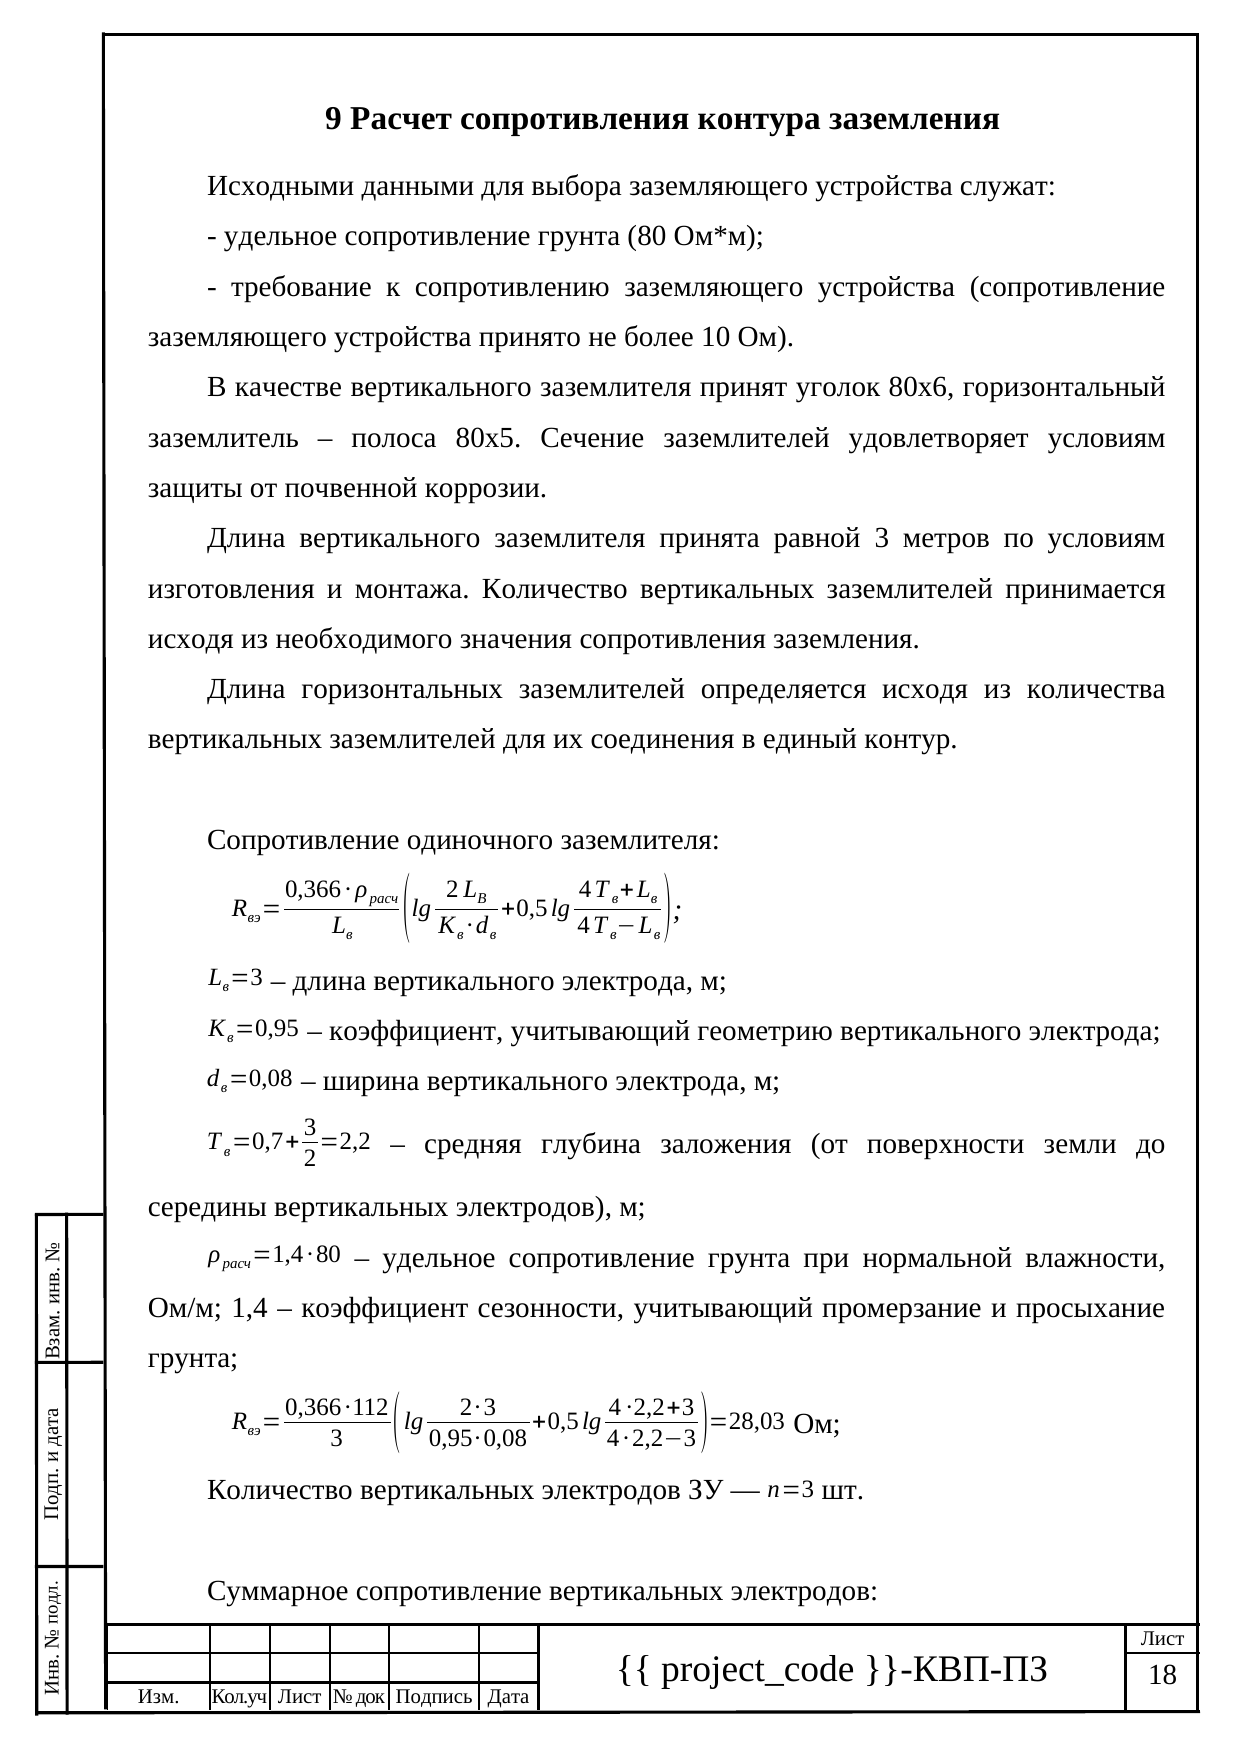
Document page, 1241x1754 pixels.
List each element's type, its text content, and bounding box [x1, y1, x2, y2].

text – ширина вертикального электрода, м; [148, 1063, 1166, 1097]
text В качестве вертикального заземлителя принят уголок 80х6, горизонтальный заземлитель – полоса 80х5. Сечение заземлителей удовлетворяет условиям защиты от почвенной коррозии. [148, 369, 1166, 504]
text – коэффициент, учитывающий геометрию вертикального электрода; [148, 1013, 1166, 1047]
text Суммарное сопротивление вертикальных электродов: [148, 1573, 1166, 1607]
text Исходными данными для выбора заземляющего устройства служат: [148, 168, 1166, 202]
text ; [148, 873, 1166, 946]
text Длина вертикального заземлителя принята равной 3 метров по условиям изготовления и монтажа. Количество вертикальных заземлителей принимается исходя из необходимого значения сопротивления заземления. [148, 520, 1166, 654]
text – длина вертикального электрода, м; [148, 963, 1166, 996]
text Длина горизонтальных заземлителей определяется исходя из количества вертикальных заземлителей для их соединения в единый контур. [148, 671, 1166, 755]
text - удельное сопротивление грунта (80 Ом*м); [148, 218, 1166, 252]
text Количество вертикальных электродов ЗУ — шт. [148, 1472, 1166, 1506]
text Ом; [148, 1391, 1166, 1456]
text - требование к сопротивлению заземляющего устройства (сопротивление заземляющего устройства принято не более 10 Ом). [148, 269, 1166, 353]
text – средняя глубина заложения (от поверхности земли до середины вертикальных электродов), м; [148, 1114, 1166, 1223]
text Сопротивление одиночного заземлителя: [148, 822, 1166, 856]
subtitle Расчет сопротивления контура заземления [325, 98, 1166, 137]
text – удельное сопротивление грунта при нормальной влажности, Ом/м; 1,4 – коэффициент сезонности, учитывающий промерзание и просыхание грунта; [148, 1240, 1166, 1374]
